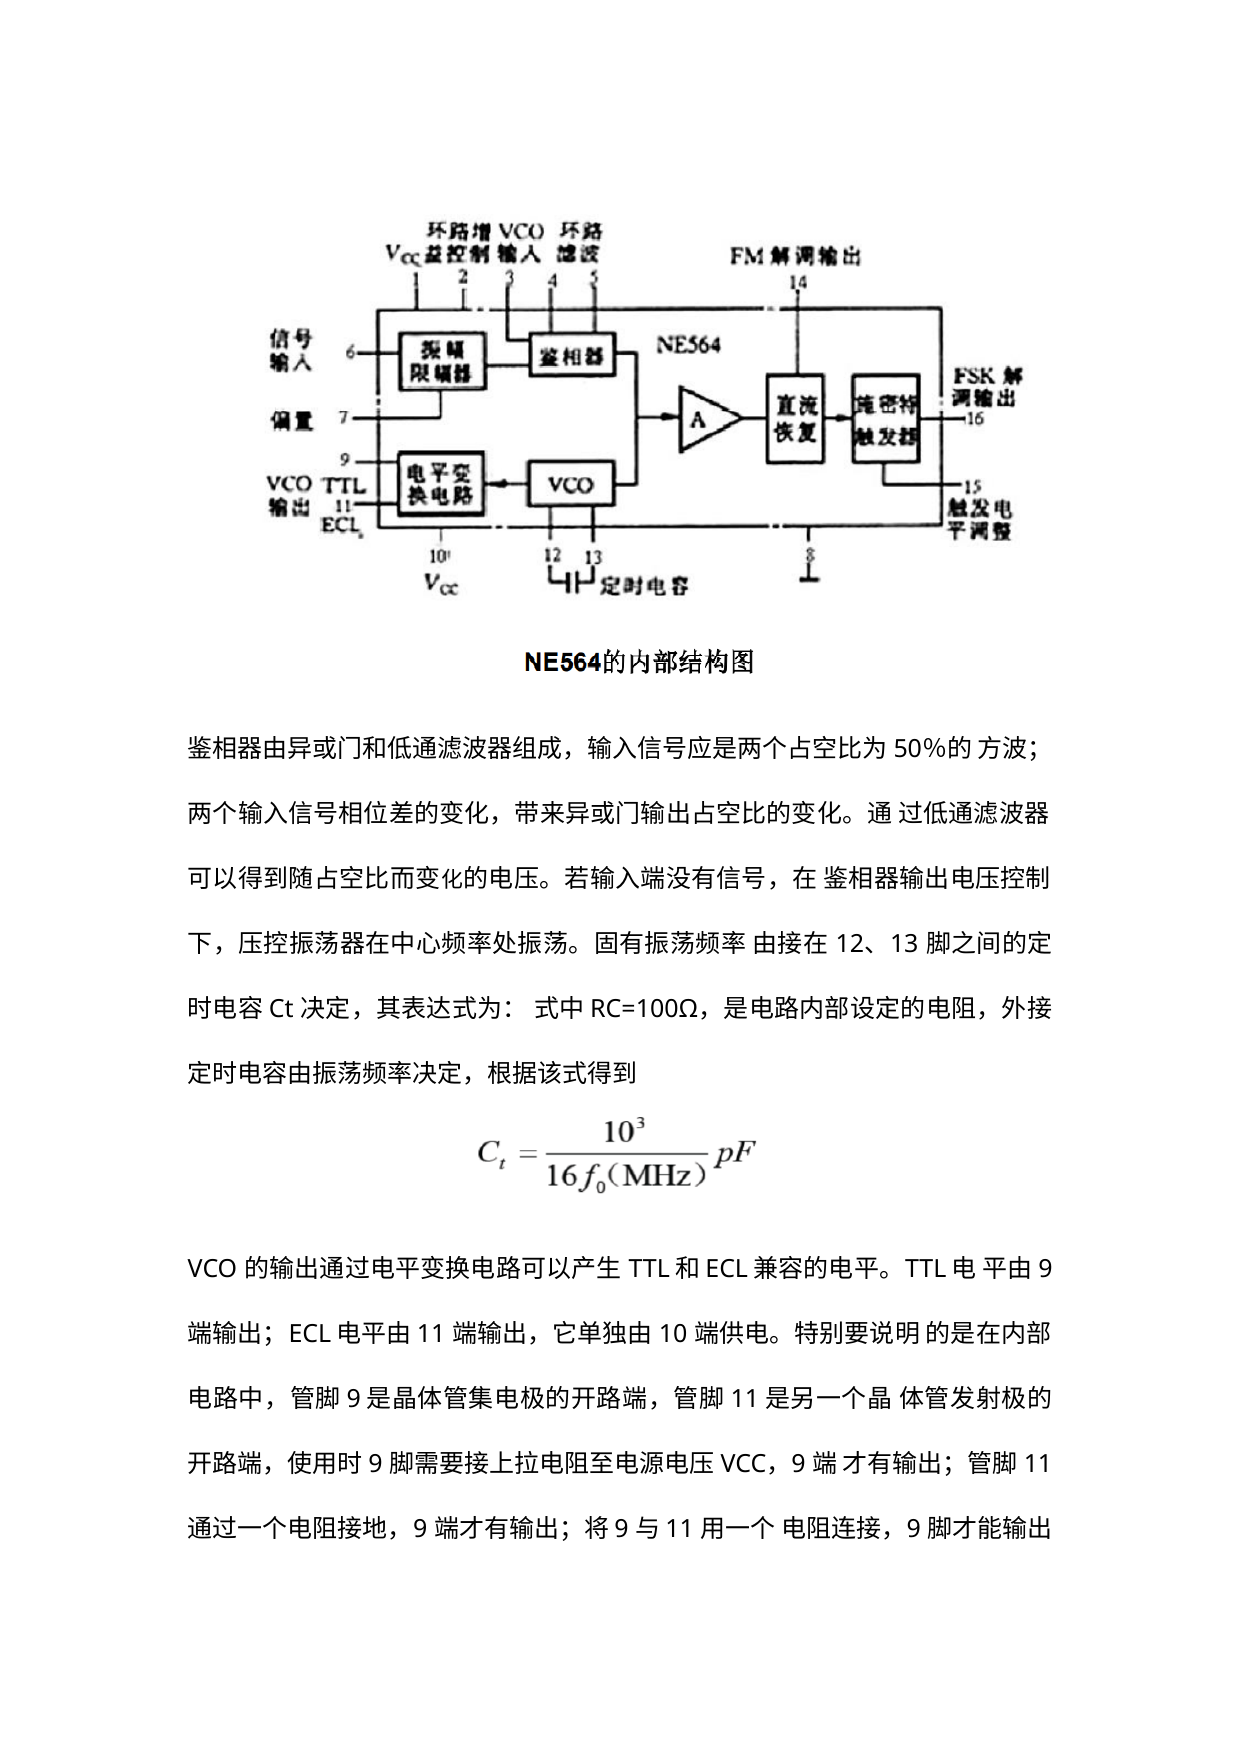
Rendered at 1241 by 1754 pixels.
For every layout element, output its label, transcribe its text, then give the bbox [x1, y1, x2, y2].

picture [428, 1104, 813, 1226]
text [187, 1234, 1053, 1559]
text 鉴相器由异或门和低通滤波器组成，输入信号应是两个占空比为50％的 方波；两个输入信号相位差的变化，带来异或门输出占空比的变化。通 过低通滤波器可以得到随占空比而变化的电压。若输入端没有信号，在 鉴相器输出电压控制下，压控振荡器在中心频率处振荡。固有振荡频率 由接在12、13 脚之间的定时电容Ct 决定，其表达式为： 式中RC=100Ω，是电路内部设定的电阻，外接定时电容由振荡频率决定，根据该式得到 [187, 714, 1053, 1104]
picture [187, 162, 1053, 701]
